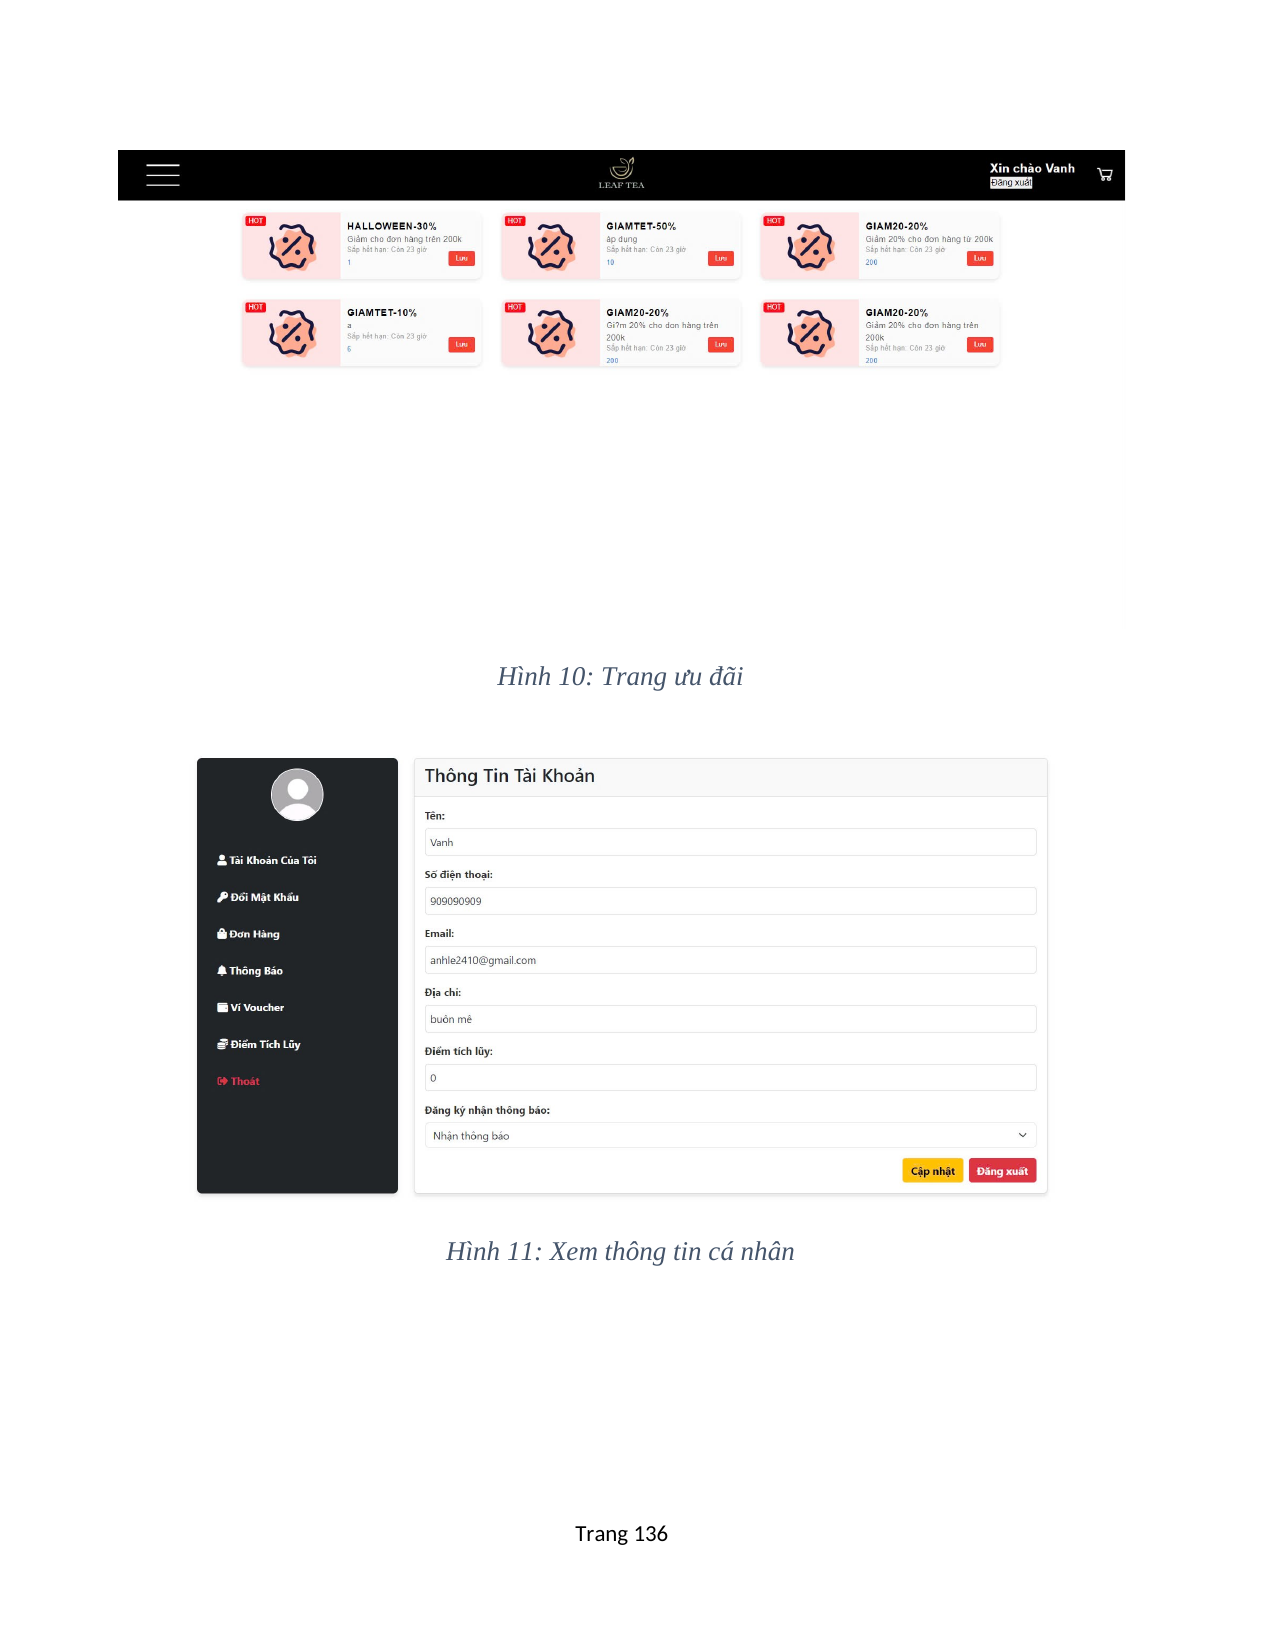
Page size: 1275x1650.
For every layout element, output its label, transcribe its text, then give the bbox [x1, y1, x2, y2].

picture [118, 150, 1125, 629]
text Hình 10: Trang ưu đãi [118, 659, 1125, 691]
picture [118, 727, 1125, 1205]
text Hình 11: Xem thông tin cá nhân [118, 1235, 1125, 1267]
